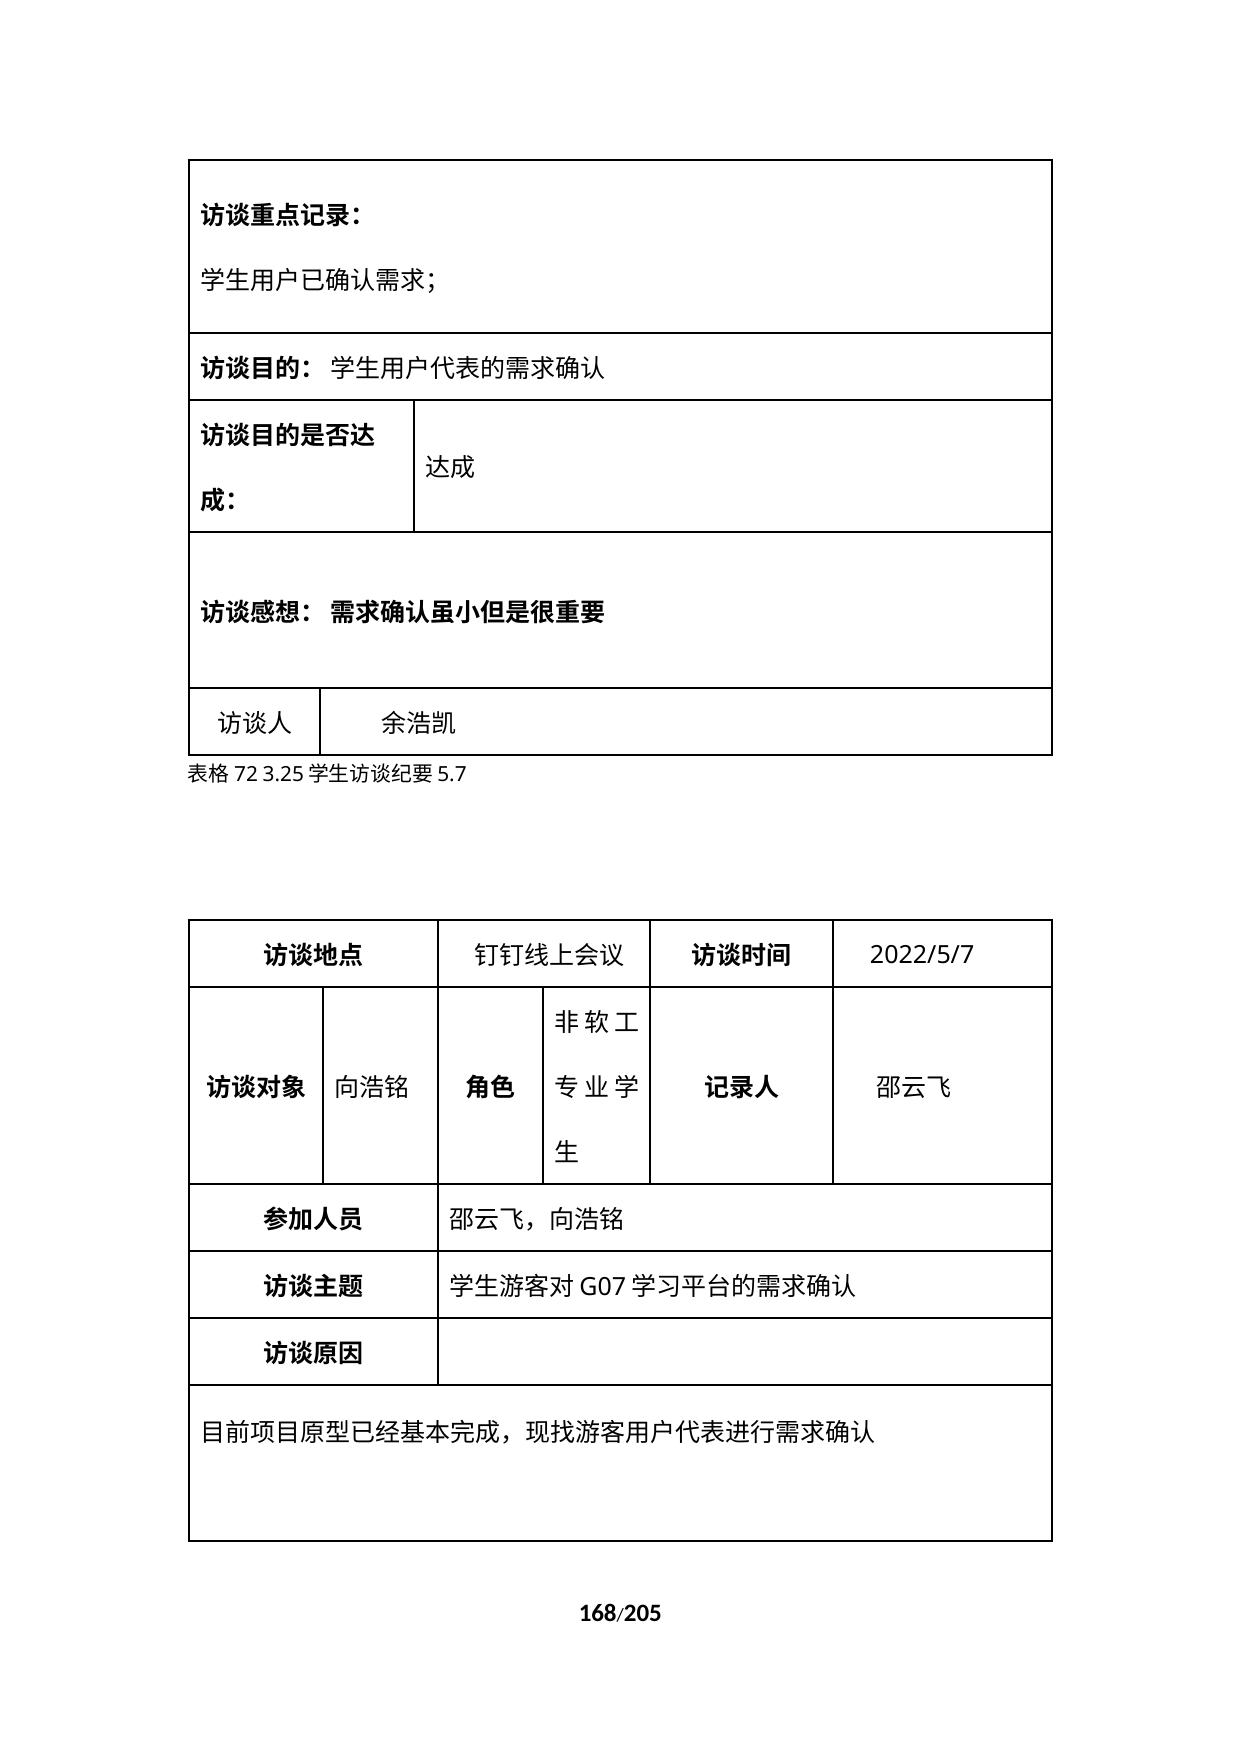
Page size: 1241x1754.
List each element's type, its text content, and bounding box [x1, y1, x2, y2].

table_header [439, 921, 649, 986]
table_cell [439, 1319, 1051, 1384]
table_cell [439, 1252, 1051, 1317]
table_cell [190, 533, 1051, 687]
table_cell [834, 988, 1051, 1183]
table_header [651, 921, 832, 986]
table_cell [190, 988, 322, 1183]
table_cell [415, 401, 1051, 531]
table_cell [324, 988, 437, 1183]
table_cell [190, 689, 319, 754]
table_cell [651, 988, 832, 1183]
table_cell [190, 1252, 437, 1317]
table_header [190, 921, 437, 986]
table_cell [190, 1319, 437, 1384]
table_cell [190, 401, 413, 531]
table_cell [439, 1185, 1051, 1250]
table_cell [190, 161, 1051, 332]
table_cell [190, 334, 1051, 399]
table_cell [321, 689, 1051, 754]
text 表格 72 3.25学生访谈纪要5.7 [187, 756, 1053, 789]
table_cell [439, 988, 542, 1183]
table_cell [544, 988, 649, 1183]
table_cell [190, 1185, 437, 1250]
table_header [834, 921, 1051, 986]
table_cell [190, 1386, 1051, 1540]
